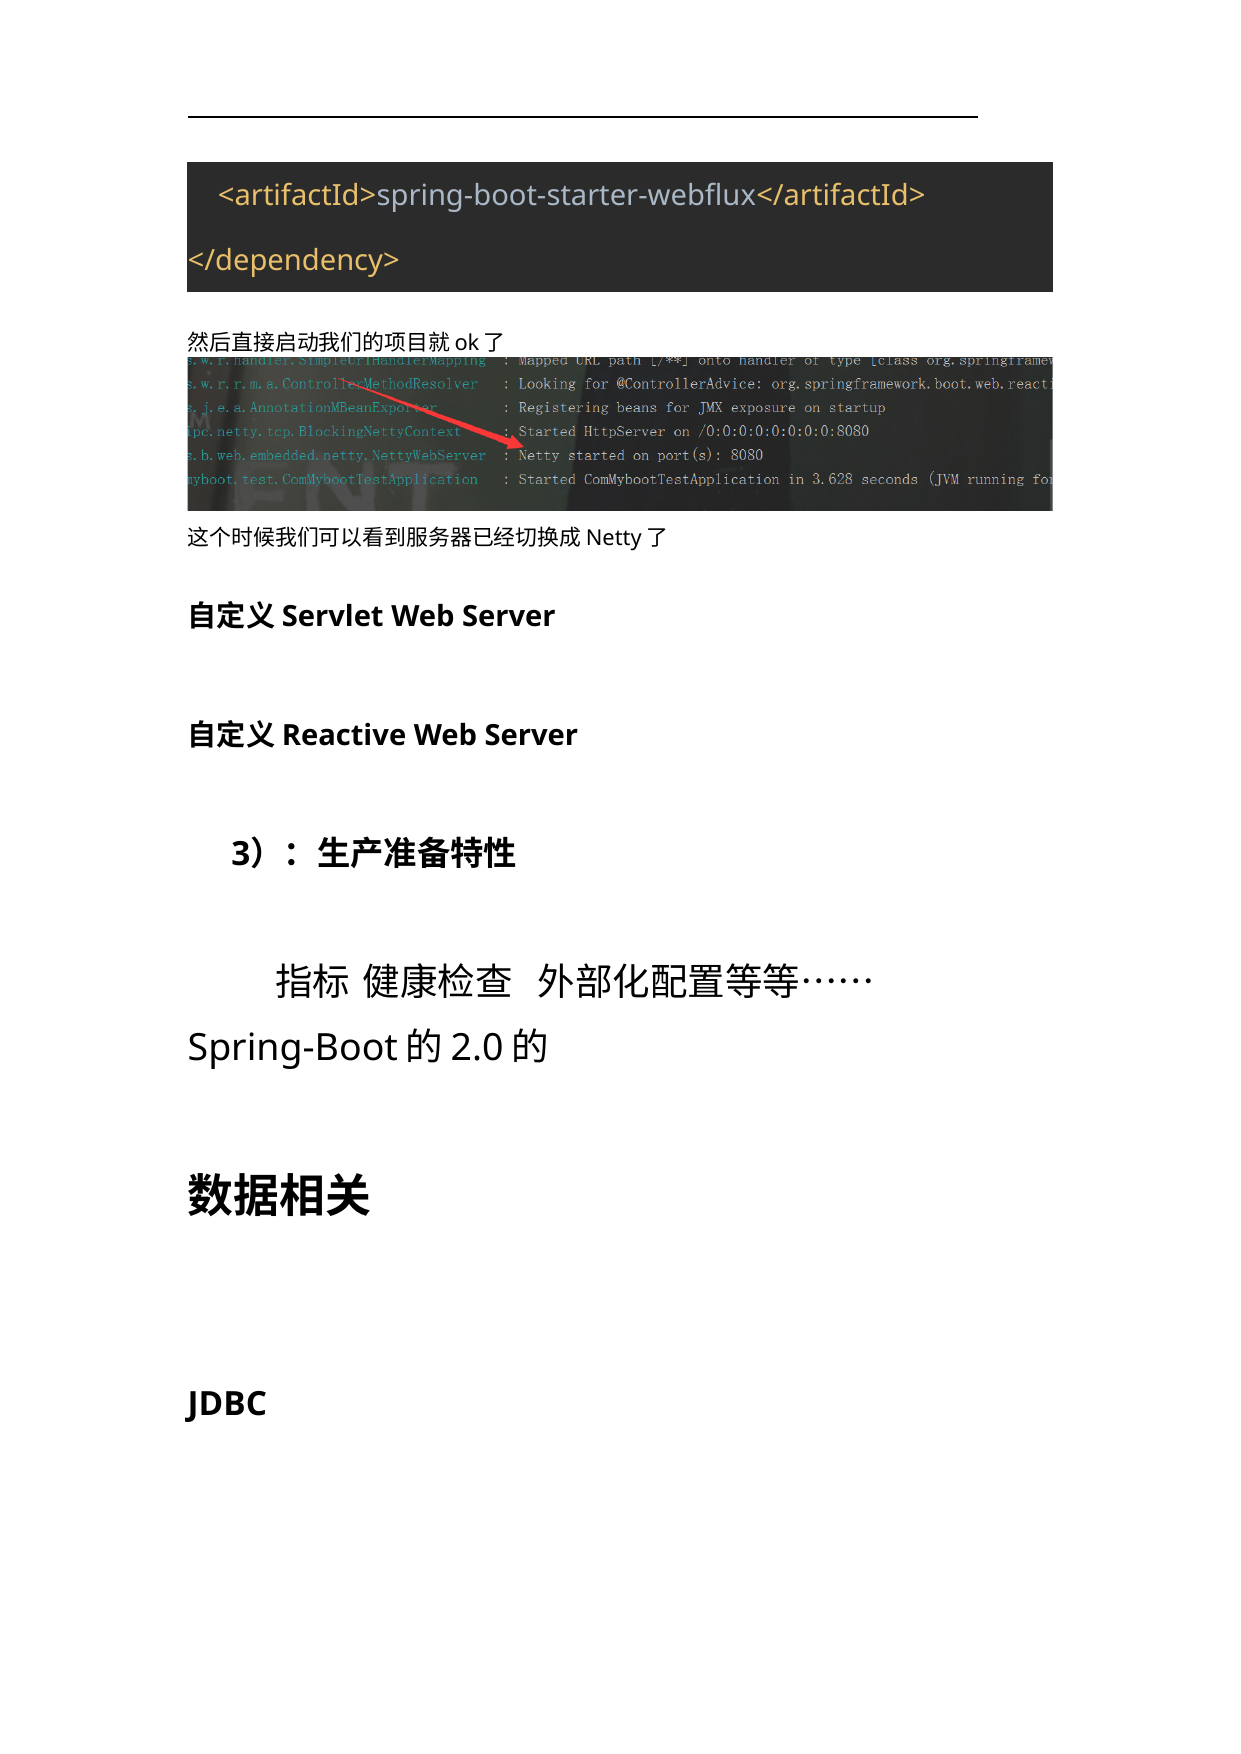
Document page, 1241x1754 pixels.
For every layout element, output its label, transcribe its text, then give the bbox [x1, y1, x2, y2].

text 然后直接启动我们的项目就ok了 [187, 324, 1053, 357]
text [187, 162, 1053, 292]
subtitle 自定义 Reactive Web Server [187, 700, 1053, 765]
subtitle JDBC [187, 1369, 1053, 1434]
subtitle 数据相关 [187, 1144, 1053, 1242]
subtitle 3）：生产准备特性 [187, 819, 1053, 884]
text 这个时候我们可以看到服务器已经切换成Netty了 [187, 519, 1053, 552]
picture [187, 357, 1053, 511]
text 指标 健康检查 外部化配置等等…… [187, 946, 1053, 1011]
subtitle 自定义 Servlet Web Server [187, 581, 1053, 646]
text Spring-Boot的2.0的 [187, 1011, 1053, 1076]
